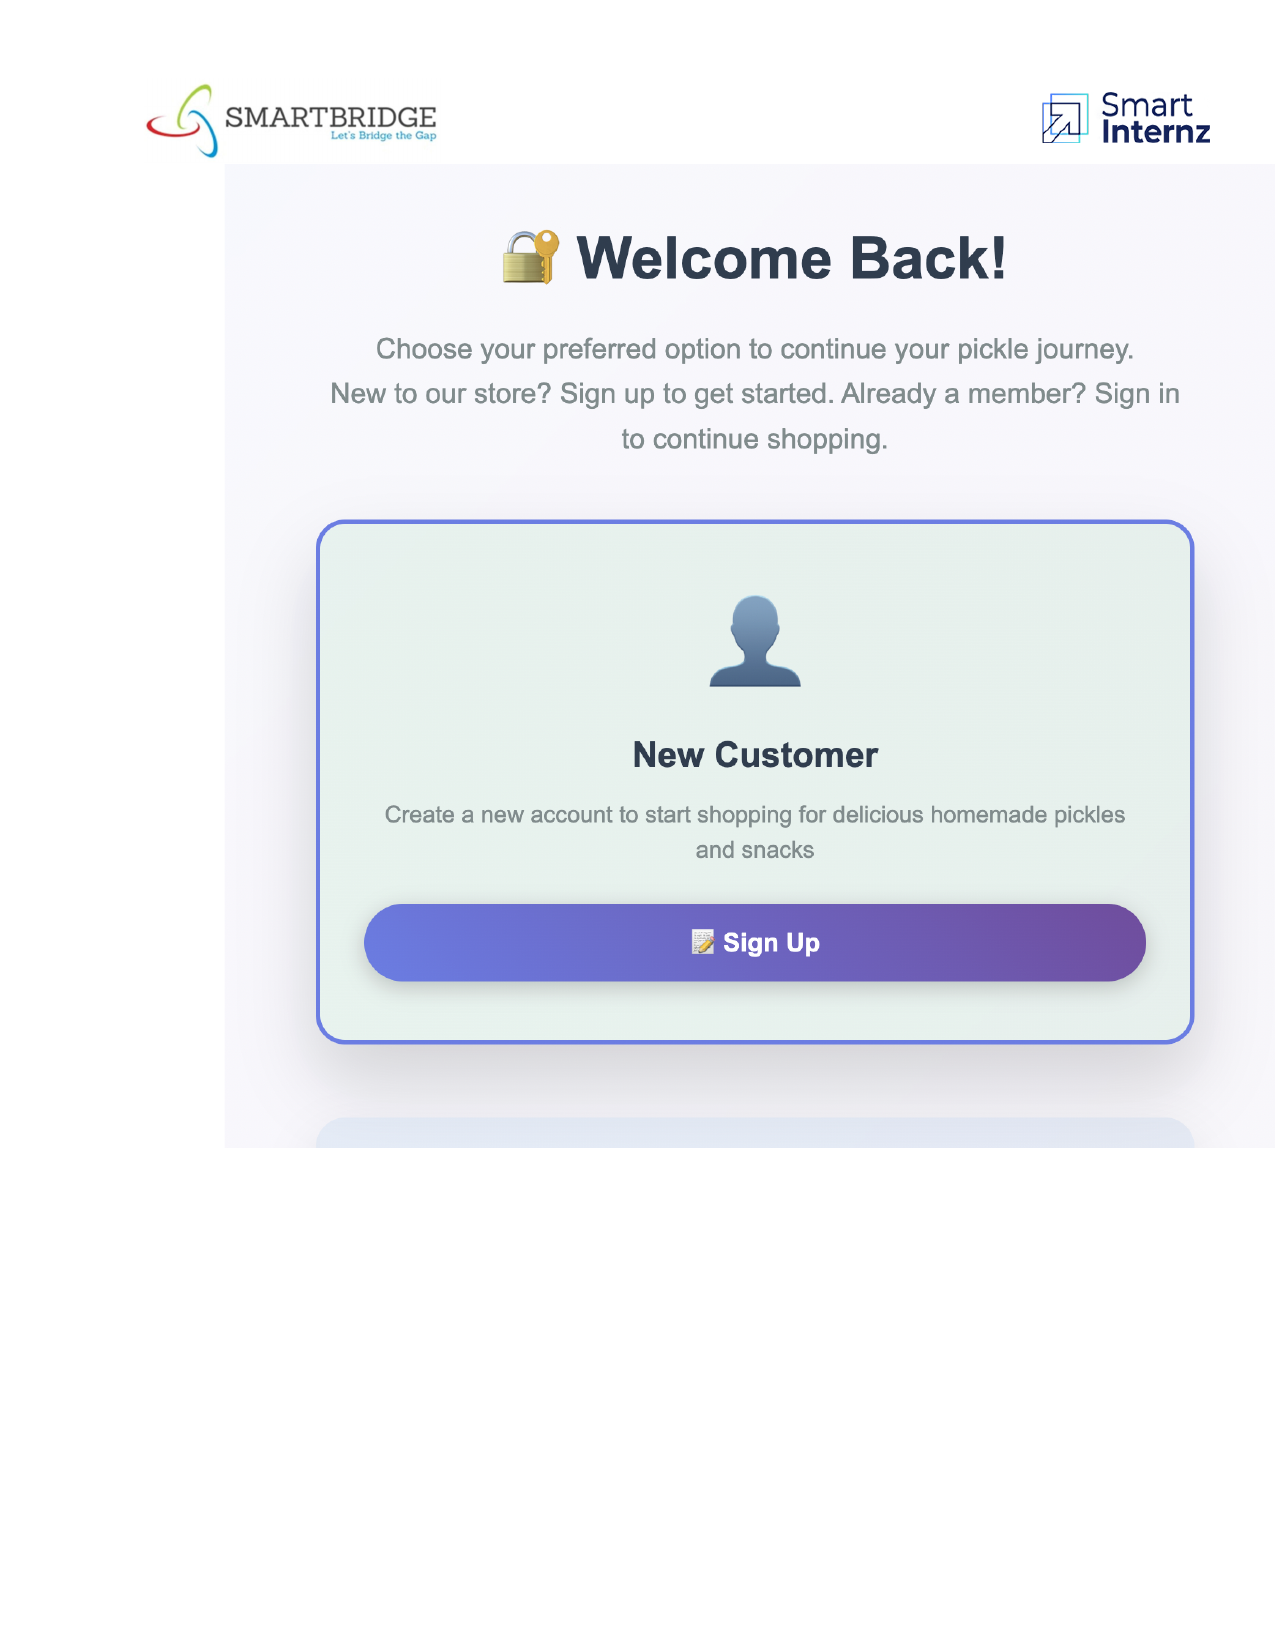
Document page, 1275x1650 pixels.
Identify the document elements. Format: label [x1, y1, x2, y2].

picture [143, 78, 441, 163]
picture [224, 164, 1275, 1148]
picture [1037, 92, 1214, 143]
